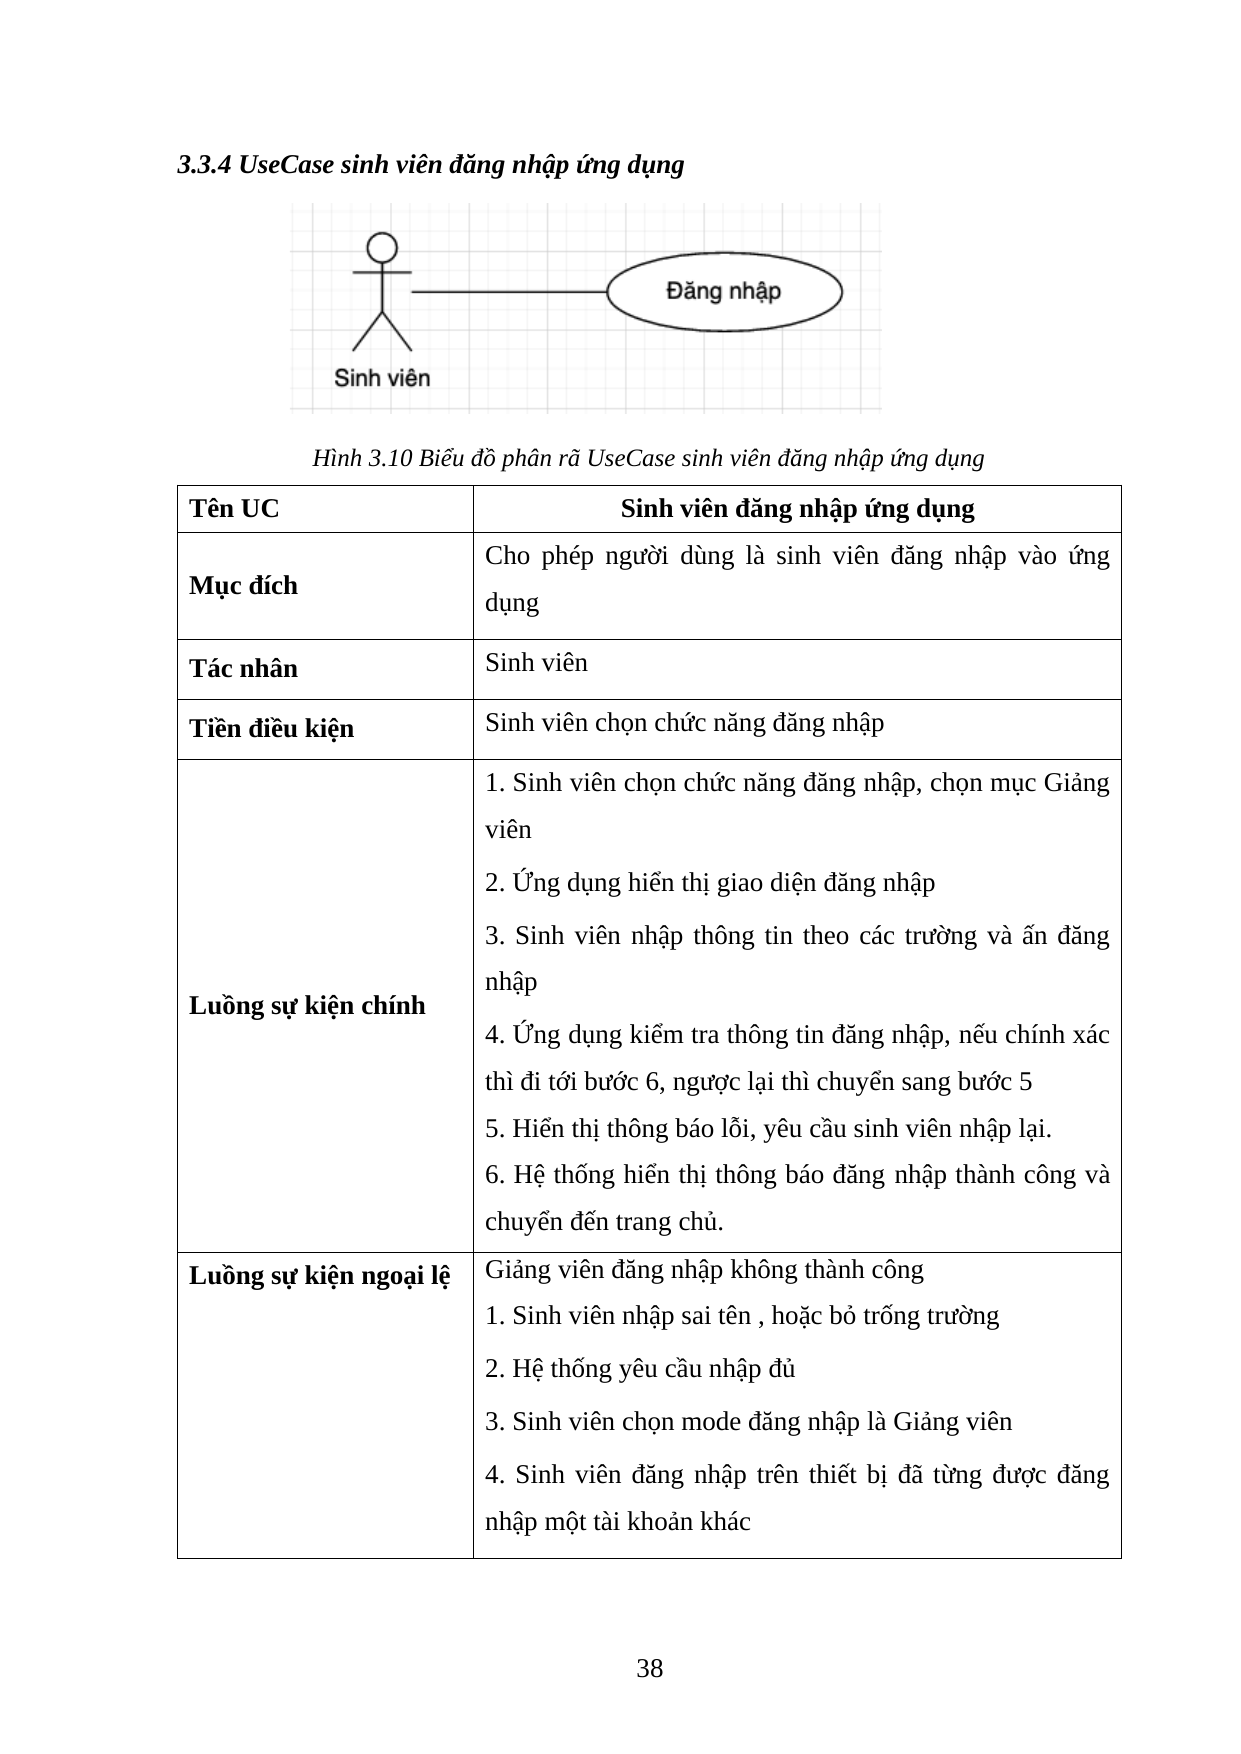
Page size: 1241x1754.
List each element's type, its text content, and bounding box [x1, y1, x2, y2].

picture [289, 203, 882, 414]
table_header Sinh viên đăng nhập ứng dụng [474, 486, 1121, 532]
table_cell Sinh viên [474, 640, 1121, 699]
table_cell Luồng sự kiện chính [178, 760, 473, 1252]
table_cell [474, 1253, 1121, 1558]
table_cell Mục đích [178, 533, 473, 638]
table_header Tên UC [178, 486, 473, 532]
subtitle UseCase sinh viên đăng nhập ứng dụng [177, 148, 1122, 179]
table_cell Tiền điều kiện [178, 700, 473, 759]
table_cell Cho phép người dùng là sinh viên đăng nhập vào ứng dụng [474, 533, 1121, 638]
table_cell Sinh viên chọn chức năng đăng nhập [474, 700, 1121, 759]
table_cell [178, 1253, 473, 1558]
table_cell Tác nhân [178, 640, 473, 699]
table_cell 1. Sinh viên chọn chức năng đăng nhập, chọn mục Giảng viên 2. Ứng dụng hiển thị giao diện đăng nhập 3. Sinh viên nhập thông tin theo các trường và ấn đăng nhập 4. Ứng dụng kiểm tra thông tin đăng nhập, nếu chính xác thì đi tới bước 6, ngược lại thì chuyển sang bước 5 5. Hiển thị thông báo lỗi, yêu cầu sinh viên nhập lại. 6. Hệ thống hiển thị thông báo đăng nhập thành công và chuyển đến trang chủ. [474, 760, 1121, 1252]
